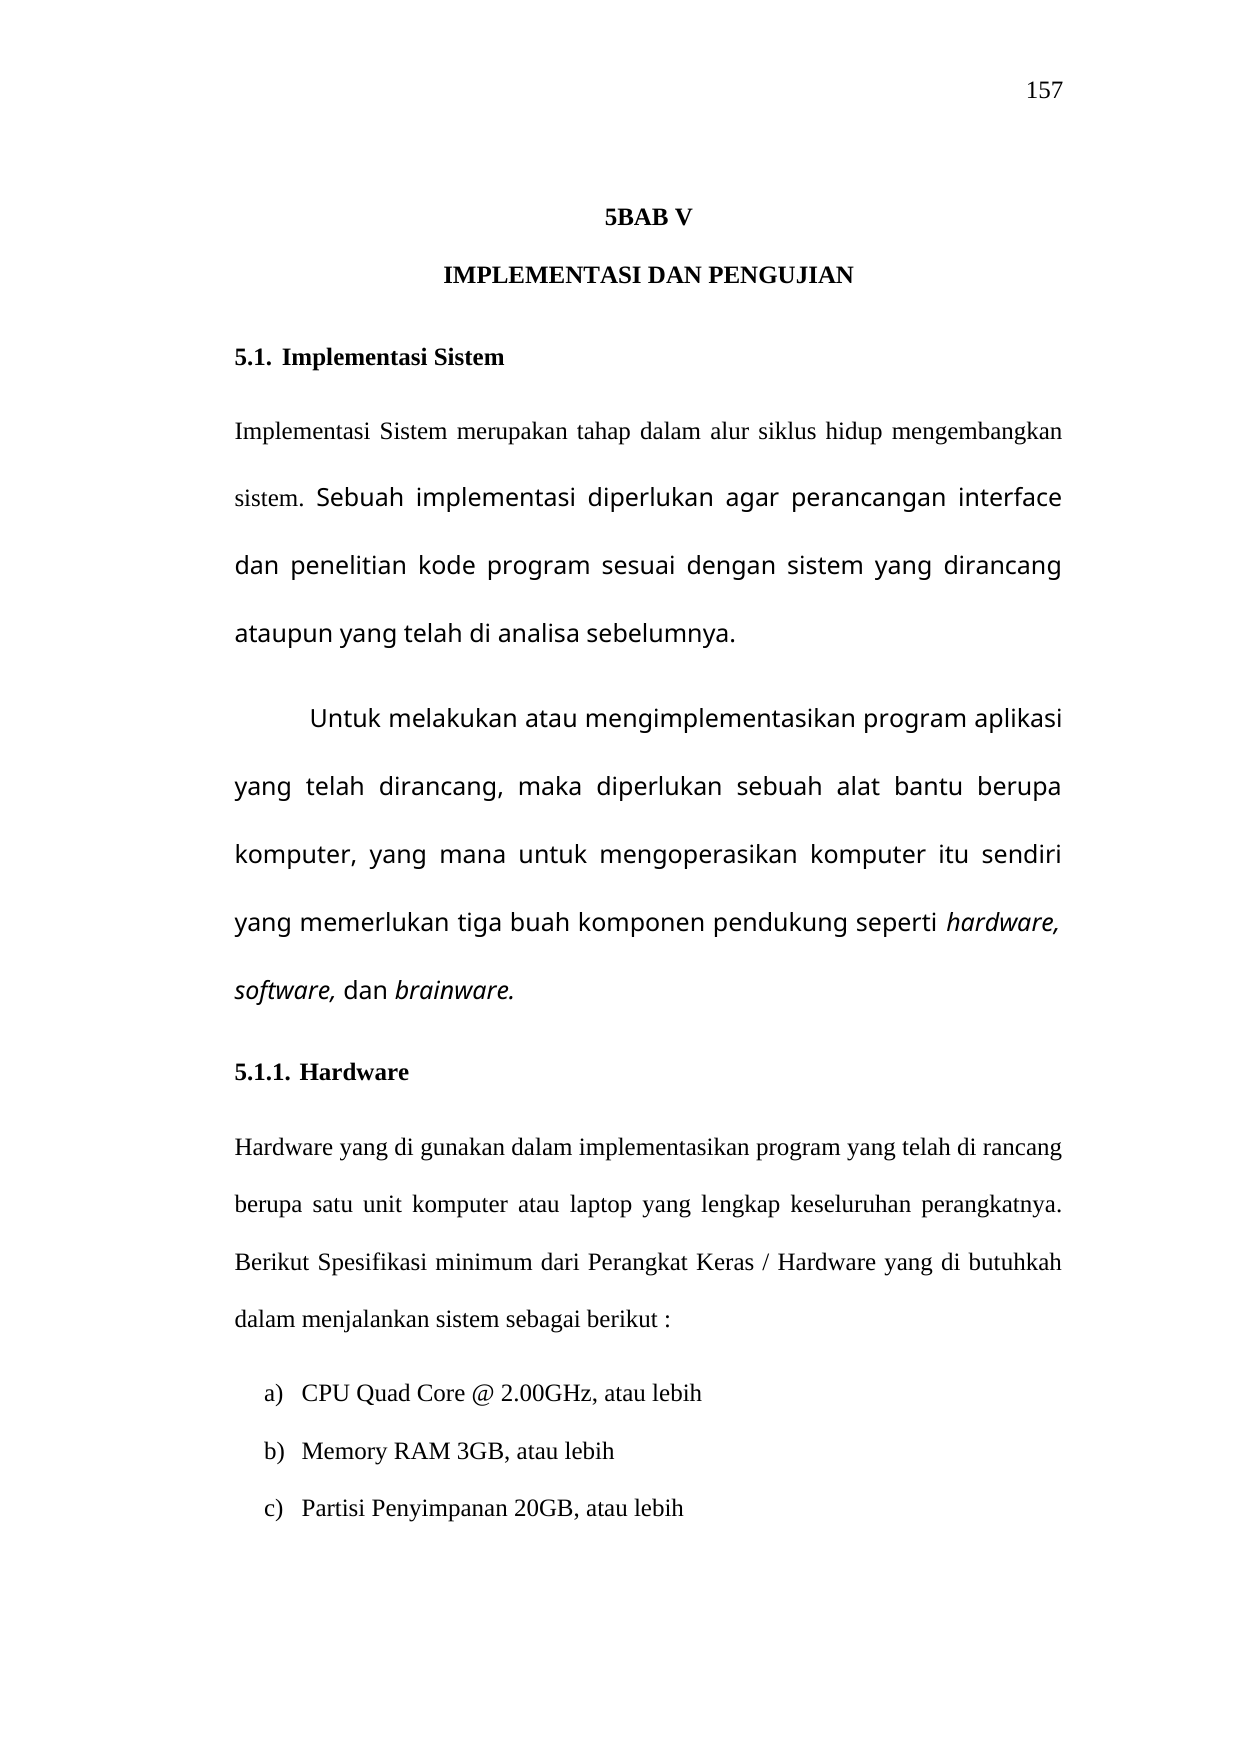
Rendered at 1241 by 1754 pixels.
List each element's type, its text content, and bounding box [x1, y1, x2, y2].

text Untuk melakukan atau mengimplementasikan program aplikasi yang telah dirancang, maka diperlukan sebuah alat bantu berupa komputer, yang mana untuk mengoperasikan komputer itu sendiri yang memerlukan tiga buah komponen pendukung seperti hardware, software, dan brainware. [234, 700, 1063, 1007]
subtitle Implementasi Sistem [234, 342, 1063, 371]
subtitle BAB V IMPLEMENTASI DAN PENGUJIAN [234, 202, 1063, 288]
subtitle Hardware [234, 1057, 1063, 1086]
list CPU Quad Core @ 2.00GHz, atau lebih [264, 1378, 1063, 1407]
list Memory RAM 3GB, atau lebih [264, 1436, 1063, 1464]
list Partisi Penyimpanan 20GB, atau lebih [264, 1493, 1063, 1522]
text Implementasi Sistem merupakan tahap dalam alur siklus hidup mengembangkan sistem. Sebuah implementasi diperlukan agar perancangan interface dan penelitian kode program sesuai dengan sistem yang dirancang ataupun yang telah di analisa sebelumnya. [234, 416, 1063, 649]
text Hardware yang di gunakan dalam implementasikan program yang telah di rancang berupa satu unit komputer atau laptop yang lengkap keseluruhan perangkatnya. Berikut Spesifikasi minimum dari Perangkat Keras / Hardware yang di butuhkah dalam menjalankan sistem sebagai berikut : [234, 1132, 1063, 1333]
